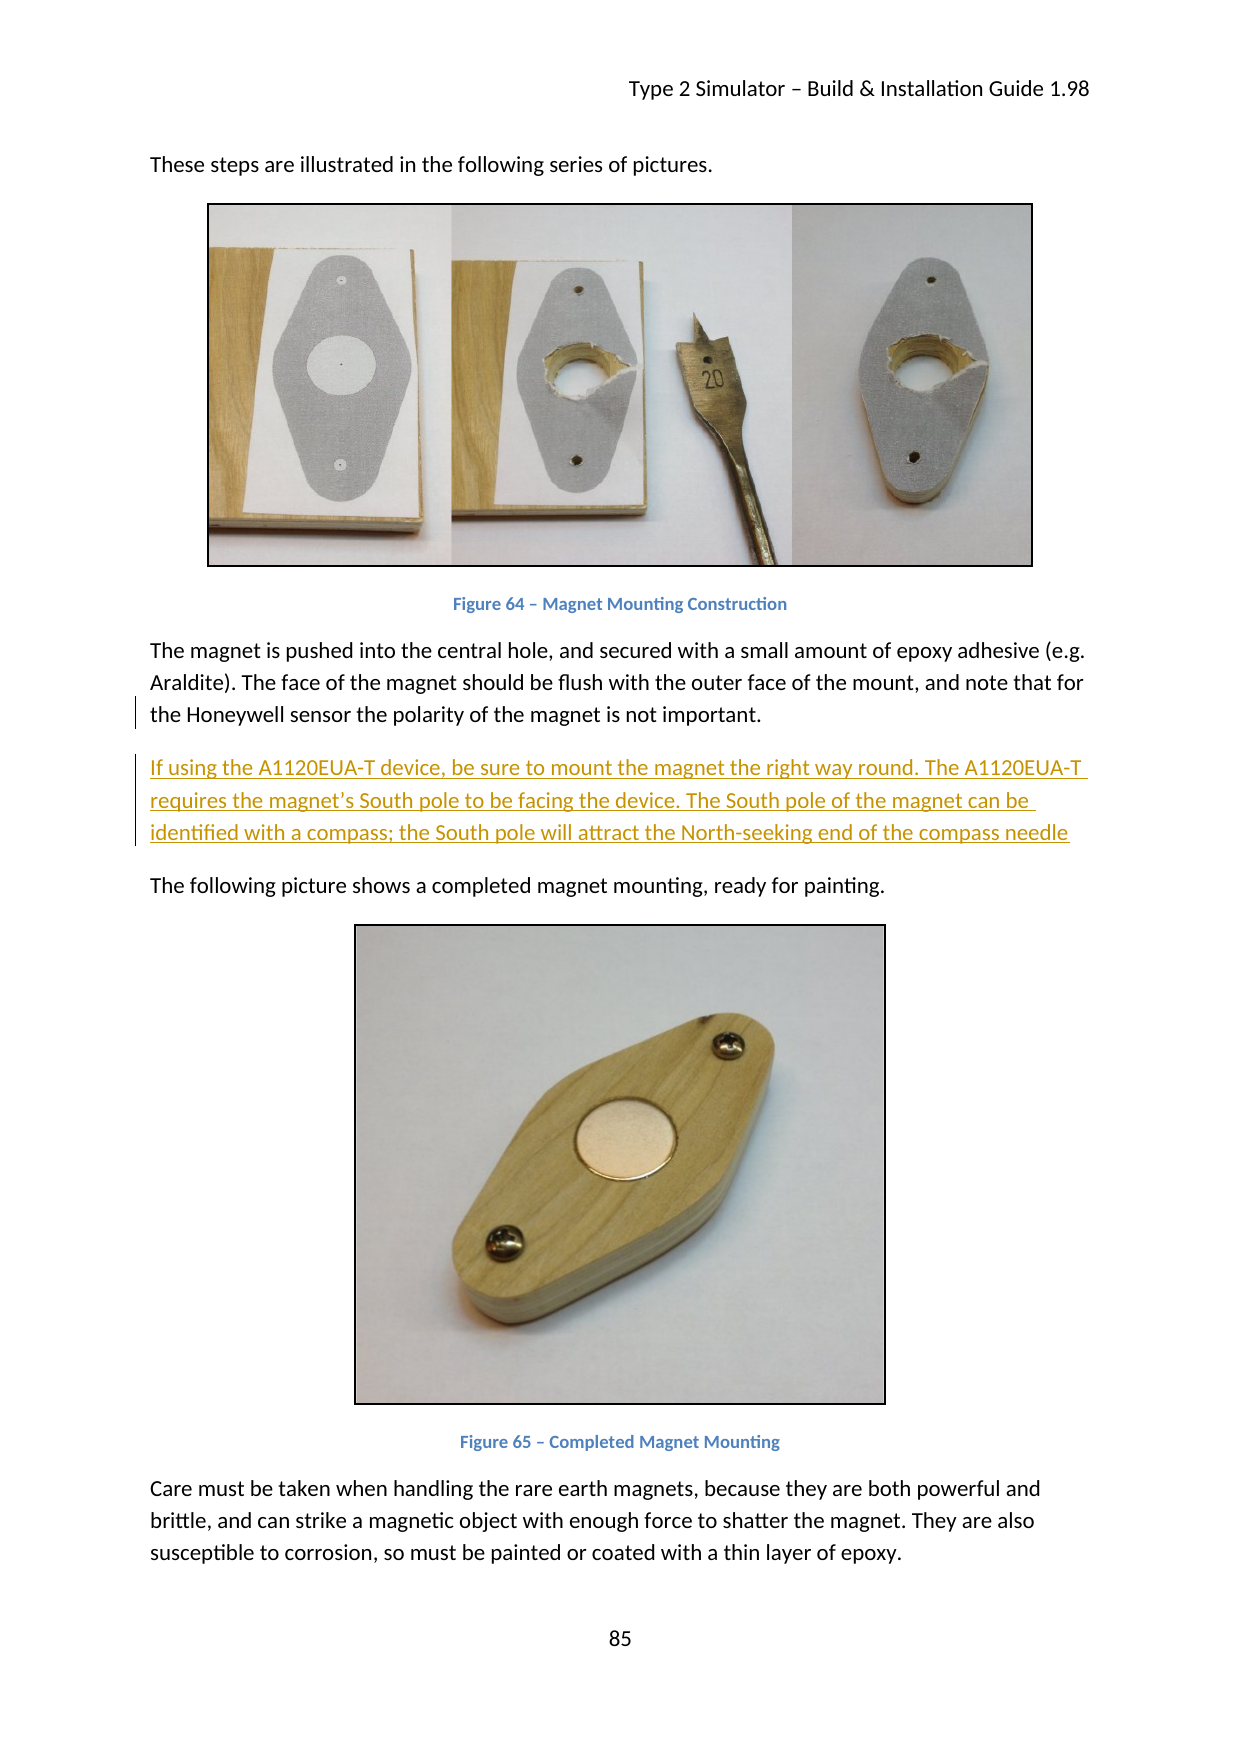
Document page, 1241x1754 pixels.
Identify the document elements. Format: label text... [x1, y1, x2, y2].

text Care must be taken when handling the rare earth magnets, because they are both powerful and brittle, and can strike a magnetic object with enough force to shatter the magnet. They are also susceptible to corrosion, so must be painted or coated with a thin layer of epoxy. [150, 1474, 1090, 1566]
picture [356, 926, 884, 1403]
text The following picture shows a completed magnet mounting, ready for painting. [150, 871, 1090, 899]
picture [209, 205, 1031, 565]
text The magnet is pushed into the central hole, and secured with a small amount of epoxy adhesive (e.g. Araldite). The face of the magnet should be flush with the outer face of the mount, and note that for the Honeywell sensor the polarity of the magnet is not important. [150, 636, 1090, 728]
text Figure – Completed Magnet Mounting [150, 1430, 1090, 1453]
text These steps are illustrated in the following series of pictures. [150, 150, 1090, 178]
text Figure – Magnet Mounting Construction [150, 592, 1090, 615]
